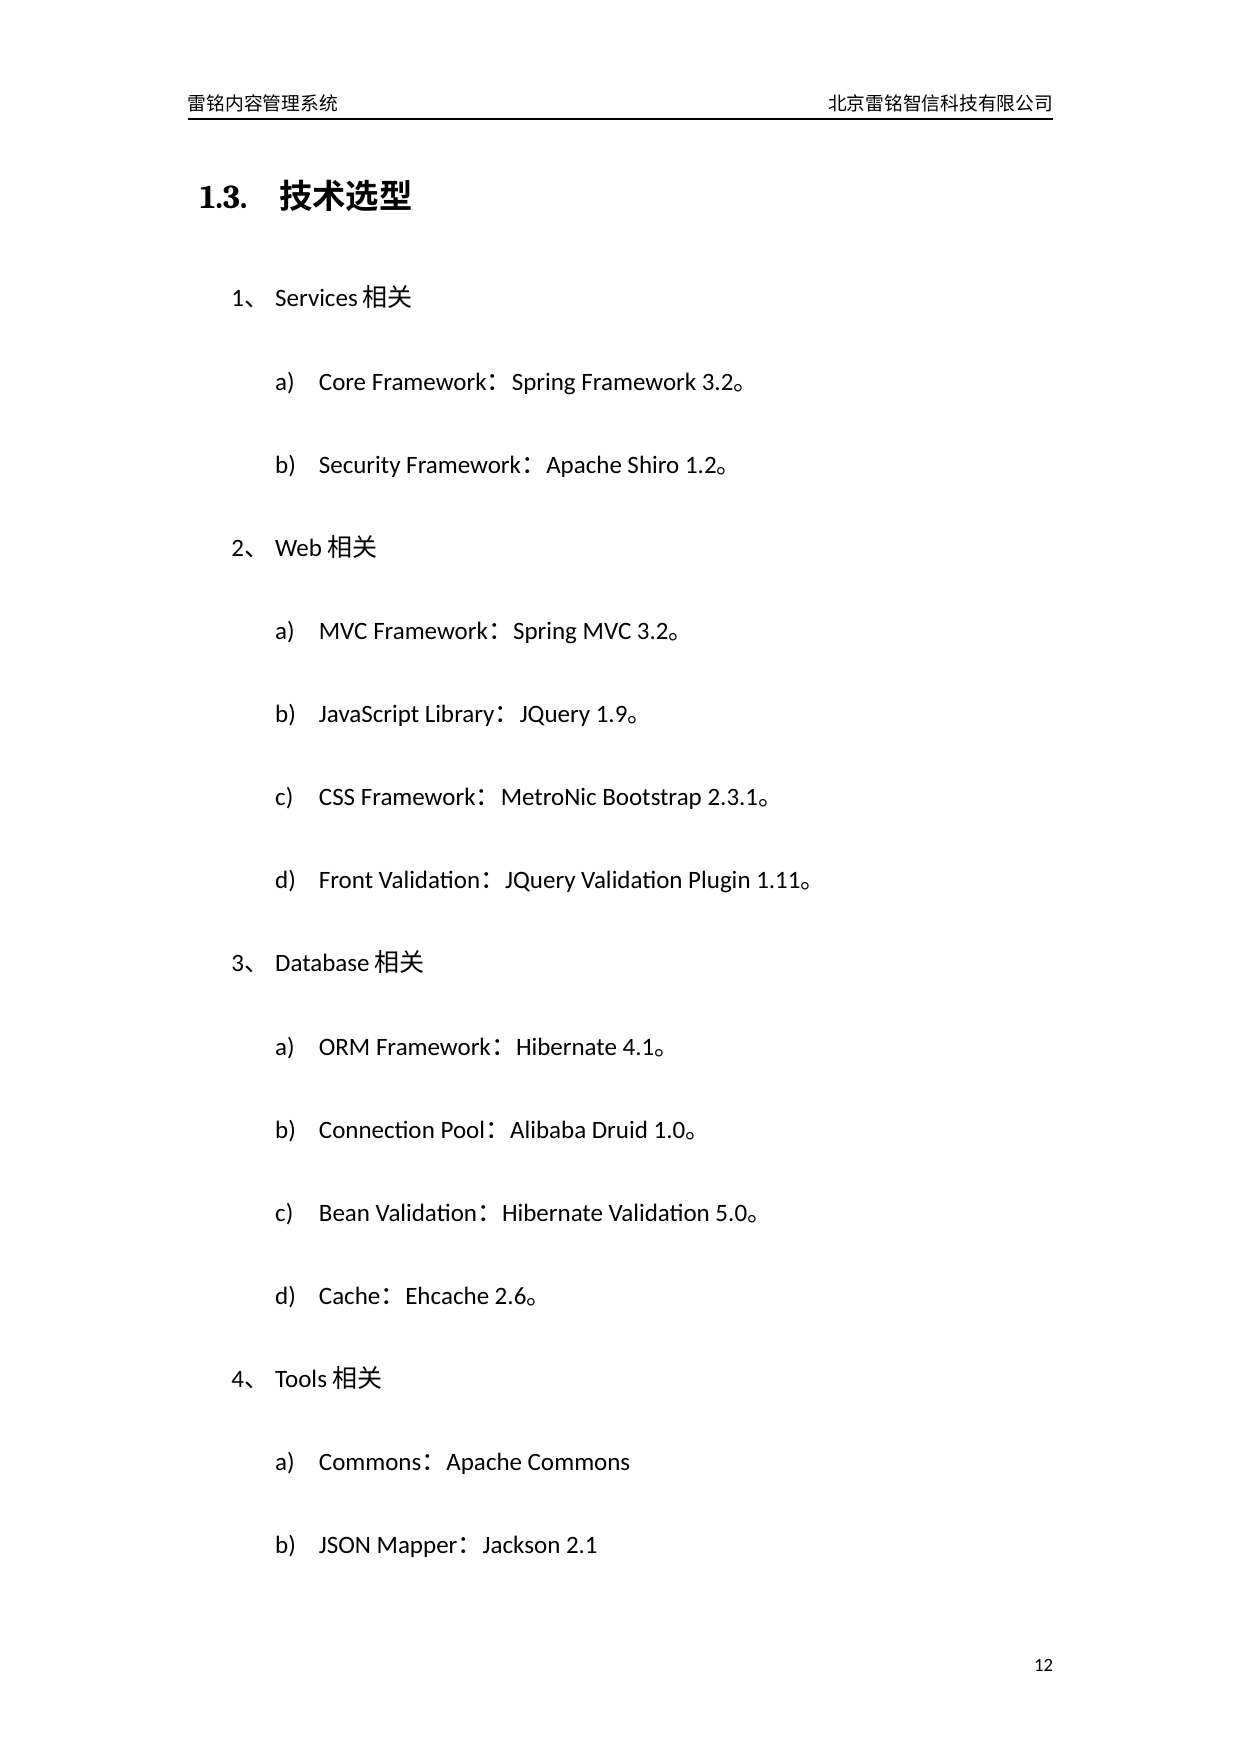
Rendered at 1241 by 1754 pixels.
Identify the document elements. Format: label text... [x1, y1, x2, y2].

list JavaScript Library：JQuery 1.9。 [275, 679, 1053, 744]
list CSS Framework：MetroNic Bootstrap 2.3.1。 [275, 762, 1053, 827]
list Tools 相关 [231, 1344, 1053, 1409]
subtitle 技术选型 [200, 162, 1053, 227]
list Database相关 [231, 928, 1053, 993]
list JSON Mapper：Jackson 2.1 [275, 1510, 1053, 1575]
list Core Framework：Spring Framework 3.2。 [275, 347, 1053, 412]
list Connection Pool：Alibaba Druid 1.0。 [275, 1095, 1053, 1160]
list Cache：Ehcache 2.6。 [275, 1261, 1053, 1326]
list Bean Validation：Hibernate Validation 5.0。 [275, 1178, 1053, 1243]
list ORM Framework：Hibernate 4.1。 [275, 1012, 1053, 1077]
list MVC Framework：Spring MVC 3.2。 [275, 596, 1053, 661]
list Services相关 [231, 263, 1053, 328]
list Web相关 [231, 513, 1053, 578]
list Security Framework：Apache Shiro 1.2。 [275, 430, 1053, 495]
list Front Validation：JQuery Validation Plugin 1.11。 [275, 845, 1053, 910]
list Commons：Apache Commons [275, 1427, 1053, 1492]
